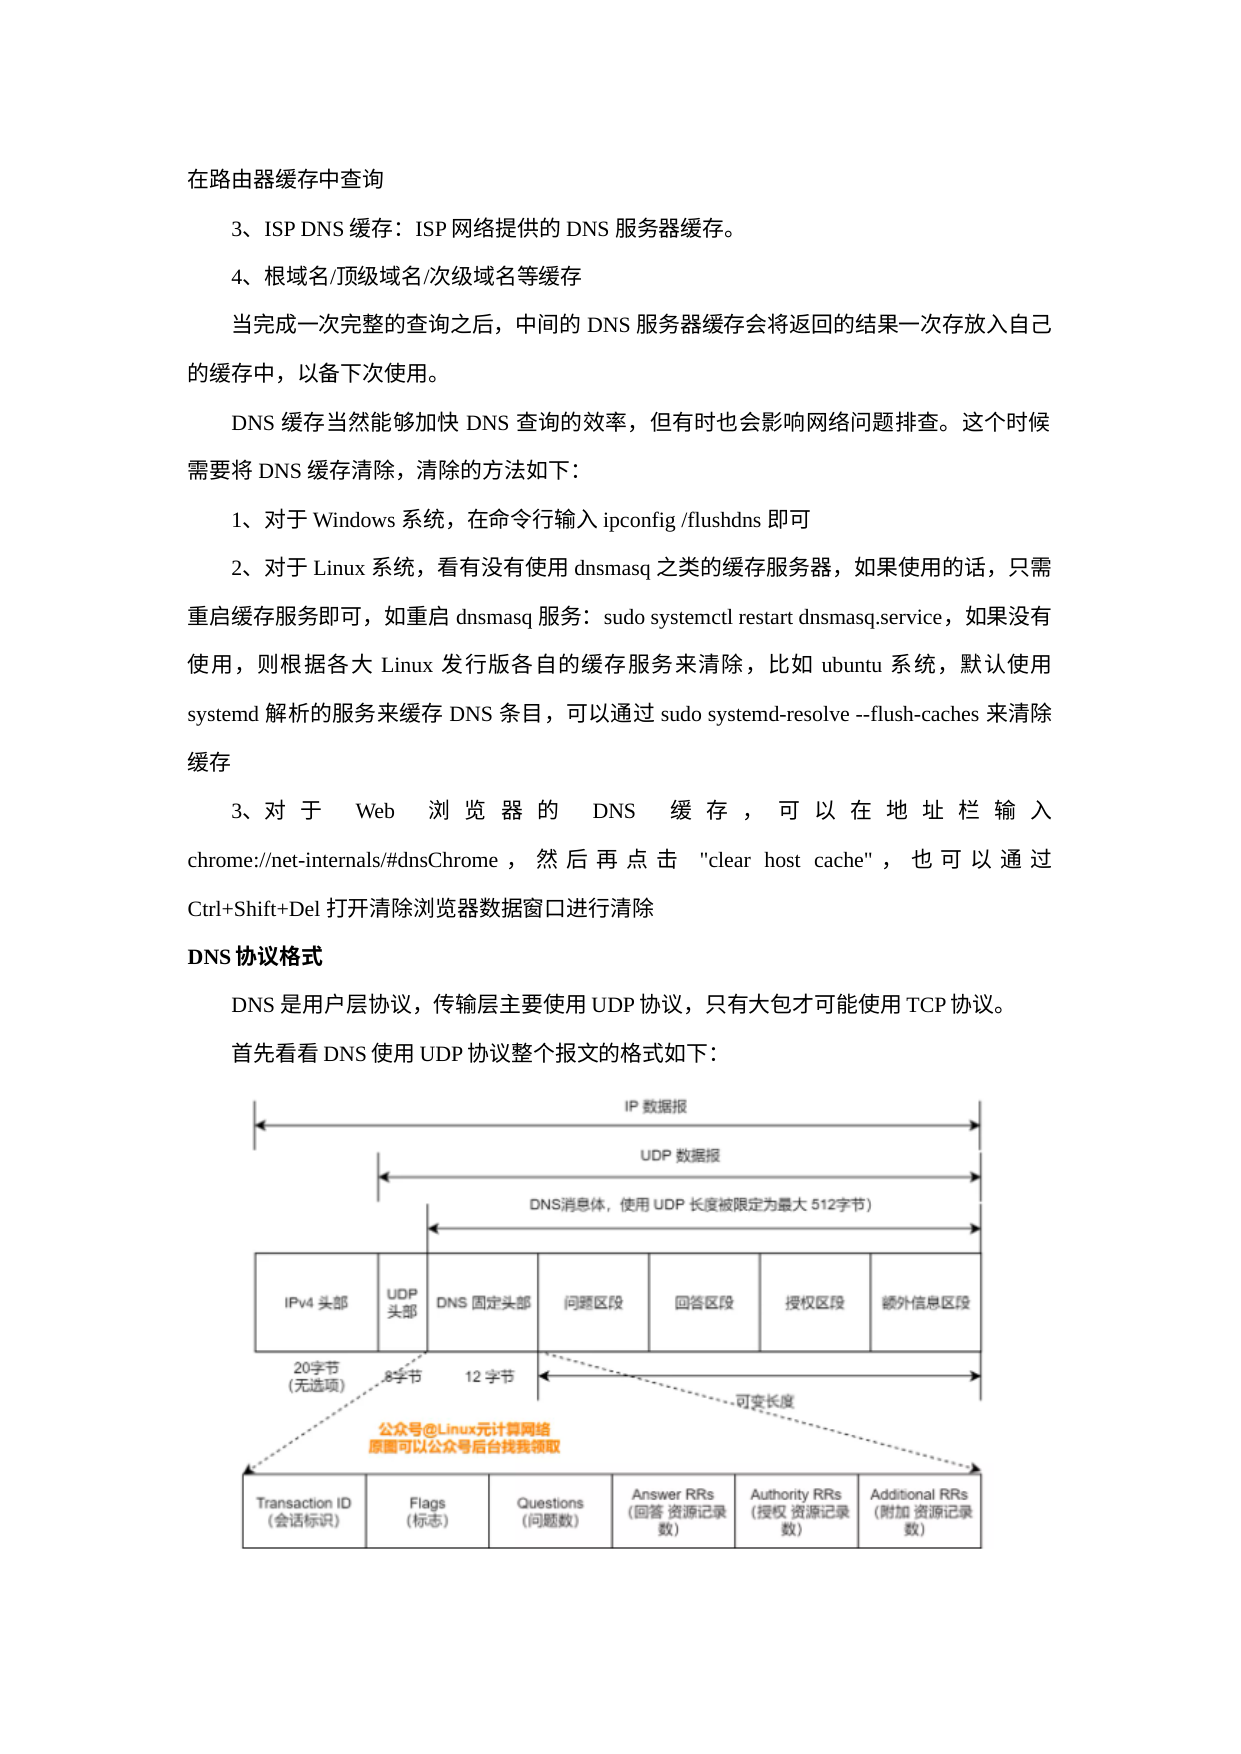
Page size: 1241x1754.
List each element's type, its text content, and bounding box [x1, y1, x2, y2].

subtitle DNS协议格式 [187, 939, 1053, 971]
list 对于 Linux 系统，看有没有使用 dnsmasq 之类的缓存服务器，如果使用的话，只需重启缓存服务即可，如重启 dnsmasq 服务：sudo systemctl restart dnsmasq.service，如果没有使用，则根据各大 Linux 发行版各自的缓存服务来清除，比如 ubuntu 系统，默认使用 systemd 解析的服务来缓存 DNS 条目，可以通过 sudo systemd-resolve --flush-caches 来清除缓存 [187, 549, 1053, 777]
picture [232, 1083, 1009, 1559]
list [187, 162, 1053, 194]
list 对于 Web 浏览器的 DNS 缓存，可以在地址栏输入 chrome://net-internals/#dnsChrome，然后再点击 "clear host cache"，也可以通过 Ctrl+Shift+Del 打开清除浏览器数据窗口进行清除 [187, 793, 1053, 923]
text 首先看看DNS使用UDP协议整个报文的格式如下： [187, 1035, 1053, 1068]
list 根域名/顶级域名/次级域名等缓存 [187, 259, 1053, 291]
text 当完成一次完整的查询之后，中间的 DNS 服务器缓存会将返回的结果一次存放入自己的缓存中，以备下次使用。 [187, 307, 1053, 388]
text DNS 缓存当然能够加快 DNS 查询的效率，但有时也会影响网络问题排查。这个时候需要将 DNS 缓存清除，清除的方法如下： [187, 404, 1053, 485]
list ISP DNS 缓存：ISP 网络提供的 DNS 服务器缓存。 [187, 210, 1053, 243]
list 对于 Windows 系统，在命令行输入 ipconfig /flushdns 即可 [187, 501, 1053, 534]
text DNS 是用户层协议，传输层主要使用UDP协议，只有大包才可能使用TCP协议。 [187, 987, 1053, 1019]
